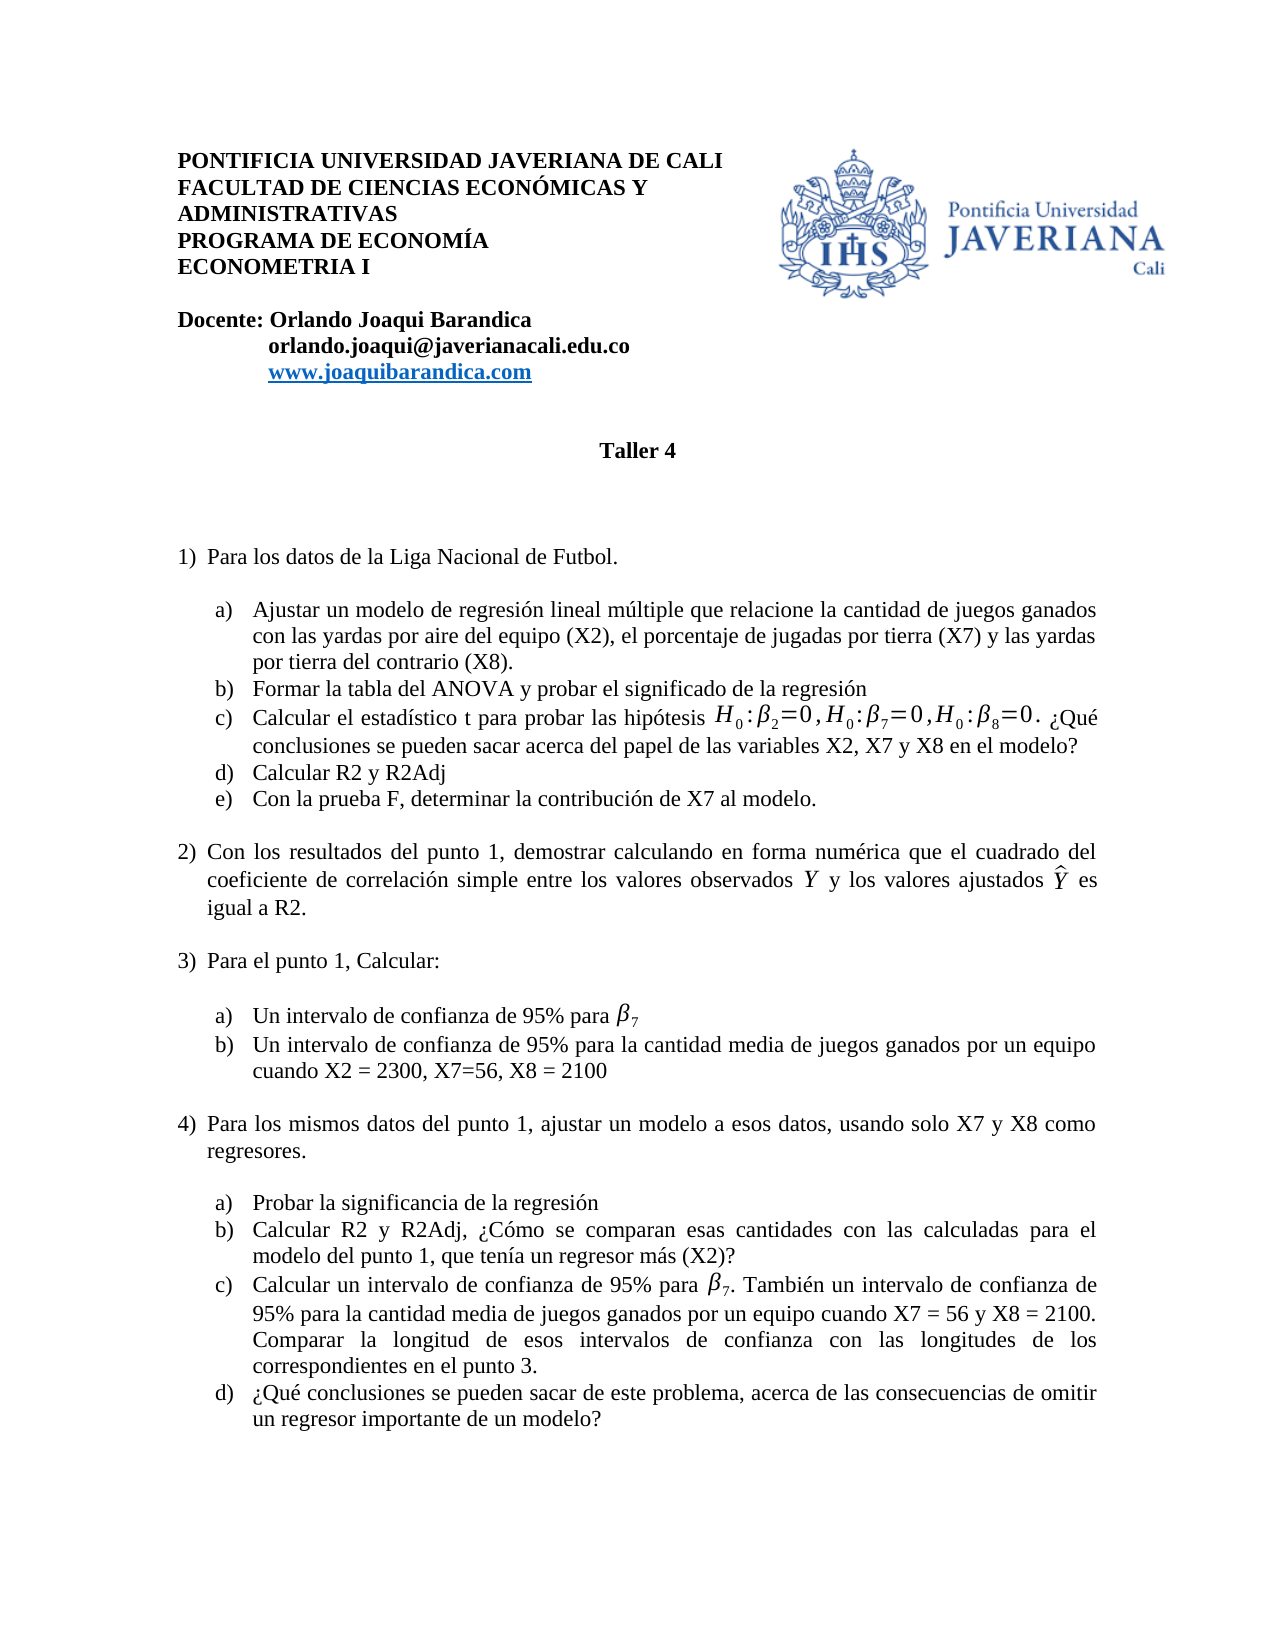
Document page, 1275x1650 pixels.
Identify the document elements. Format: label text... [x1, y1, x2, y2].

list ¿Qué conclusiones se pueden sacar de este problema, acerca de las consecuencias de omitir un regresor importante de un modelo? [215, 1379, 1098, 1432]
text PONTIFICIA UNIVERSIDAD JAVERIANA DE CALI [177, 148, 765, 174]
list Con los resultados del punto 1, demostrar calculando en forma numérica que el cuadrado del coeficiente de correlación simple entre los valores observados y los valores ajustados es igual a R2. [177, 838, 1098, 921]
text ECONOMETRIA I [177, 253, 765, 279]
list Para el punto 1, Calcular: [177, 947, 1098, 973]
list Para los datos de la Liga Nacional de Futbol. [177, 543, 1098, 569]
text orlando.joaqui@javerianacali.edu.co [177, 332, 1098, 358]
list Un intervalo de confianza de 95% para [215, 1000, 1098, 1031]
list Para los mismos datos del punto 1, ajustar un modelo a esos datos, usando solo X7 y X8 como regresores. [177, 1110, 1098, 1163]
list Calcular R2 y R2Adj, ¿Cómo se comparan esas cantidades con las calculadas para el modelo del punto 1, que tenía un regresor más (X2)? [215, 1216, 1098, 1268]
list Un intervalo de confianza de 95% para la cantidad media de juegos ganados por un equipo cuando X2 = 2300, X7=56, X8 = 2100 [215, 1031, 1098, 1084]
text FACULTAD DE CIENCIAS ECONÓMICAS Y ADMINISTRATIVAS [177, 174, 765, 227]
list Calcular R2 y R2Adj [215, 759, 1098, 785]
list Formar la tabla del ANOVA y probar el significado de la regresión [215, 675, 1098, 701]
text Taller 4 [177, 437, 1098, 464]
picture [765, 147, 1180, 302]
text PROGRAMA DE ECONOMÍA [177, 227, 765, 253]
list Probar la significancia de la regresión [215, 1189, 1098, 1216]
list Con la prueba F, determinar la contribución de X7 al modelo. [215, 785, 1098, 811]
text www.joaquibarandica.com [177, 358, 1098, 385]
list Ajustar un modelo de regresión lineal múltiple que relacione la cantidad de juegos ganados con las yardas por aire del equipo (X2), el porcentaje de jugadas por tierra (X7) y las yardas por tierra del contrario (X8). [215, 596, 1098, 675]
list Calcular el estadístico t para probar las hipótesis ¿Qué conclusiones se pueden sacar acerca del papel de las variables X2, X7 y X8 en el modelo? [215, 701, 1098, 759]
text Docente: Orlando Joaqui Barandica [177, 306, 1098, 332]
list Calcular un intervalo de confianza de 95% para . También un intervalo de confianza de 95% para la cantidad media de juegos ganados por un equipo cuando X7 = 56 y X8 = 2100. Comparar la longitud de esos intervalos de confianza con las longitudes de los correspondientes en el punto 3. [215, 1268, 1098, 1379]
